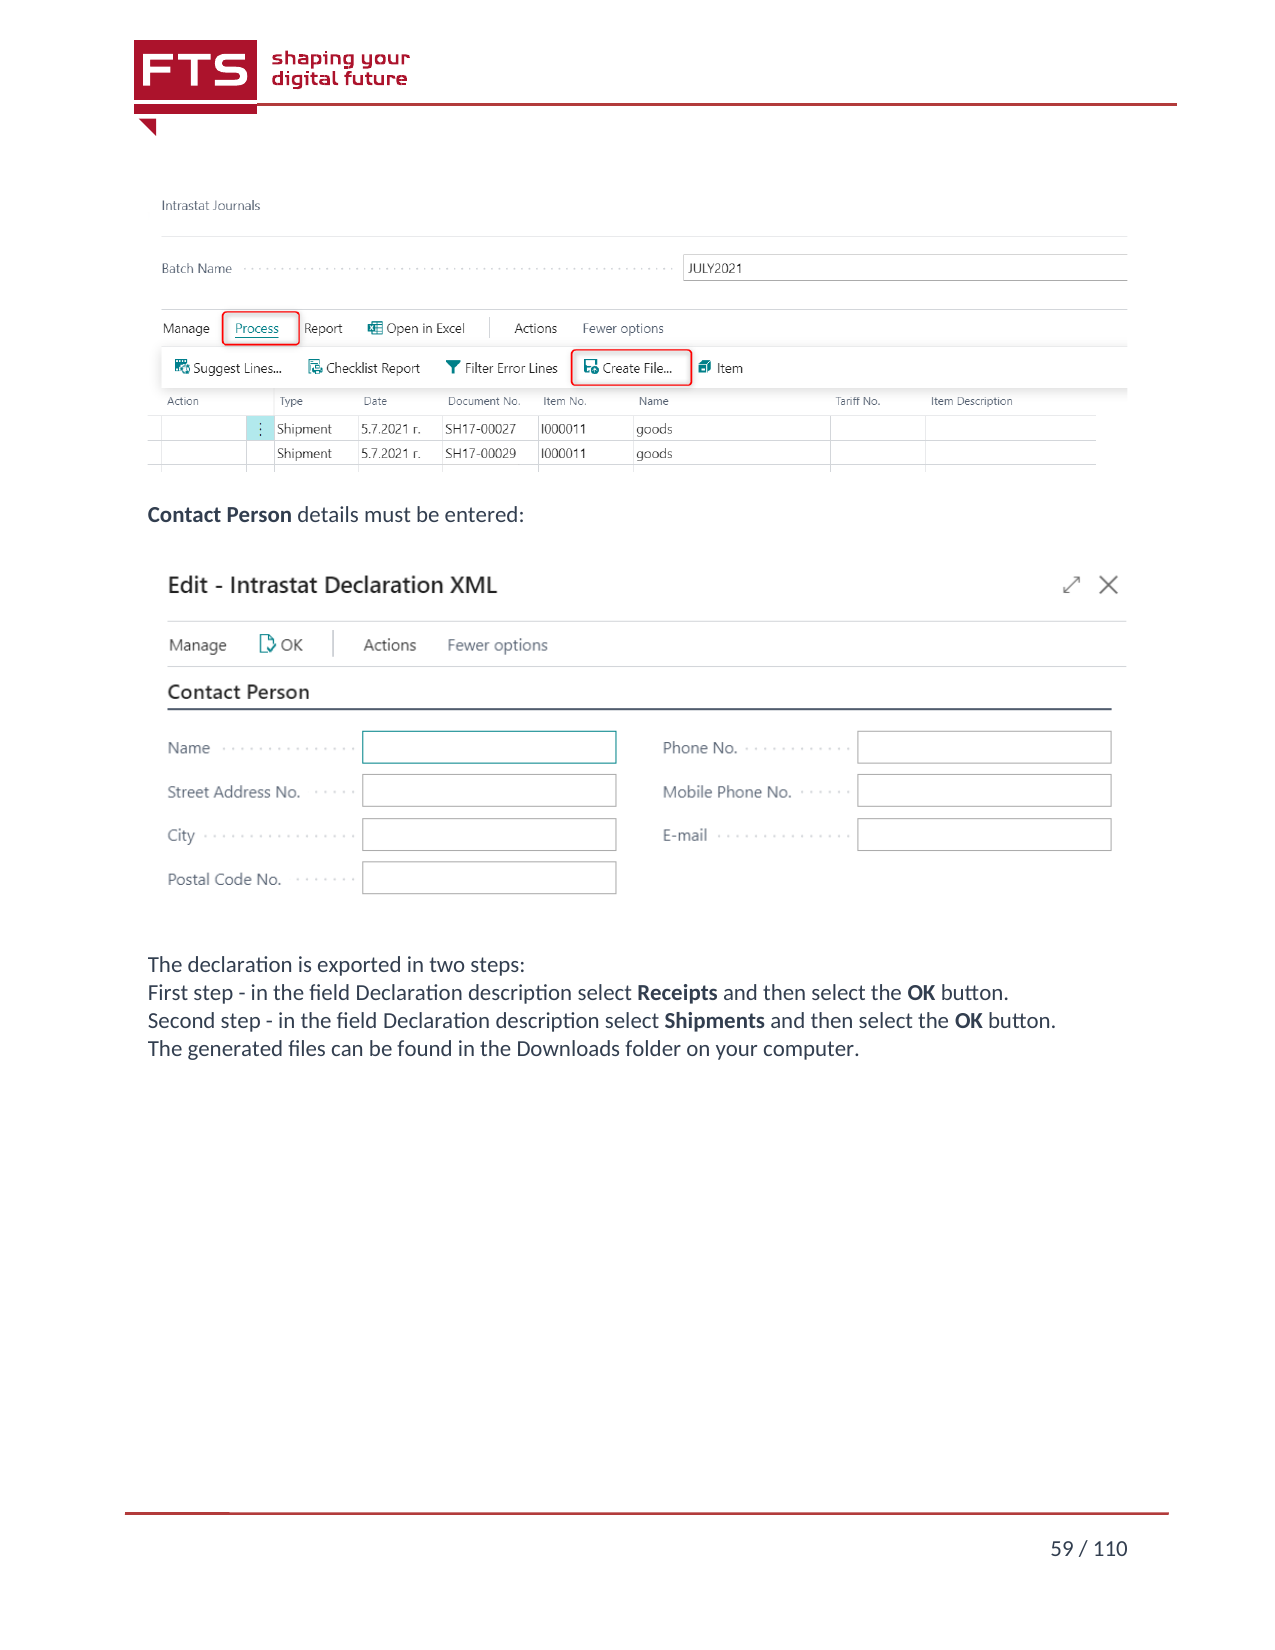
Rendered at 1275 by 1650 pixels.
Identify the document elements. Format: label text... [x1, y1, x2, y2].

picture [147, 556, 1127, 923]
text The declaration is exported in two steps: [148, 950, 1127, 978]
text The generated files can be found in the Downloads folder on your computer. [148, 1034, 1127, 1062]
text First step - in the field Declaration description select Receipts and then select the OK button. [148, 978, 1127, 1006]
picture [147, 177, 1128, 472]
text Second step - in the field Declaration description select Shipments and then select the OK button. [148, 1006, 1127, 1034]
text Contact Person details must be entered: [148, 500, 1127, 528]
